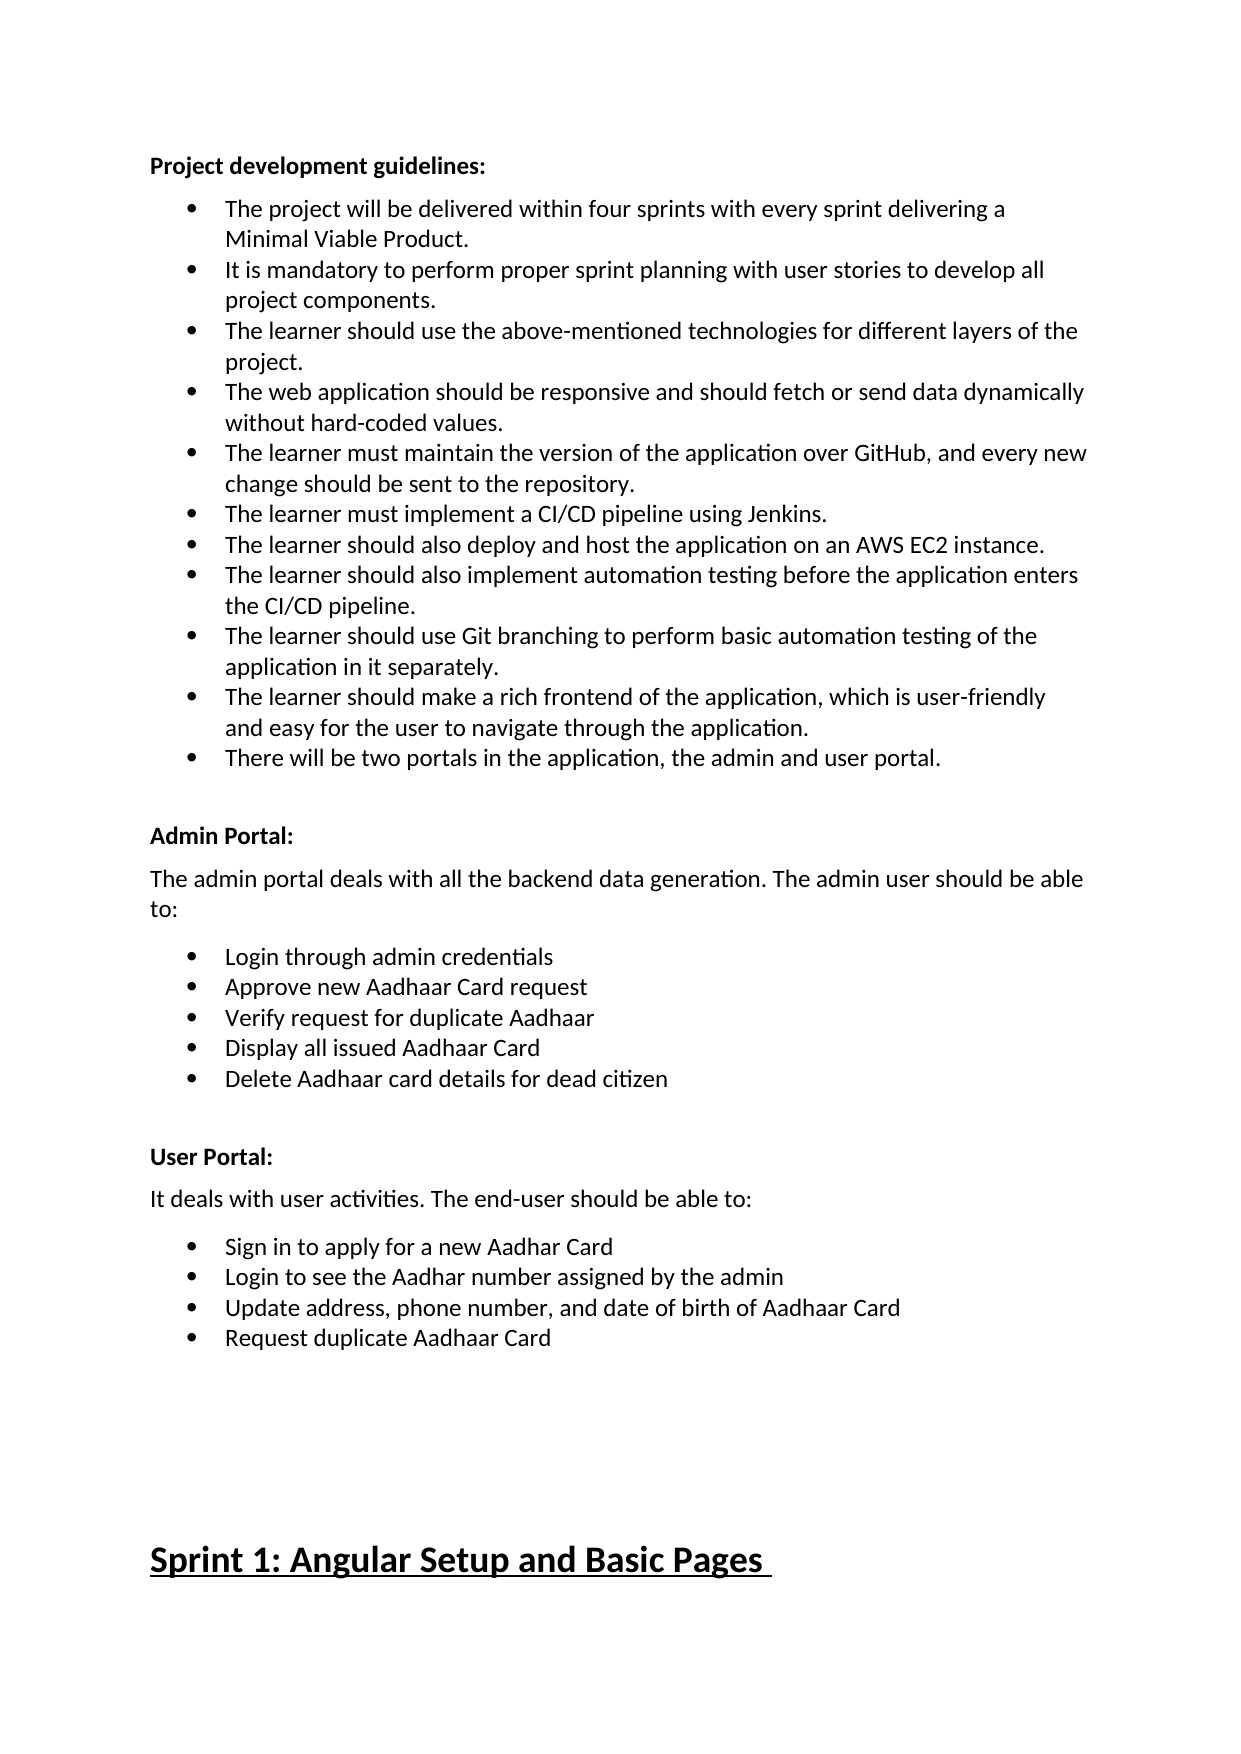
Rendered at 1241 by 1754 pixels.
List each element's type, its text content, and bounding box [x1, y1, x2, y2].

list Approve new Aadhaar Card request [187, 971, 1090, 1002]
list Verify request for duplicate Aadhaar [187, 1002, 1090, 1032]
list Request duplicate Aadhaar Card [187, 1322, 1090, 1353]
list The learner should also implement automation testing before the application enters the CI/CD pipeline. [187, 559, 1090, 620]
list The learner should also deploy and host the application on an AWS EC2 instance. [187, 529, 1090, 559]
list The learner should make a rich frontend of the application, which is user-friendly and easy for the user to navigate through the application. [187, 681, 1090, 742]
text The admin portal deals with all the backend data generation. The admin user should be able to: [150, 863, 1090, 924]
list It is mandatory to perform proper sprint planning with user stories to develop all project components. [187, 254, 1090, 315]
list There will be two portals in the application, the admin and user portal. [187, 742, 1090, 773]
list The web application should be responsive and should fetch or send data dynamically without hard-coded values. [187, 376, 1090, 437]
text It deals with user activities. The end-user should be able to: [150, 1184, 1090, 1214]
list Update address, phone number, and date of birth of Aadhaar Card [187, 1292, 1090, 1322]
list Display all issued Aadhaar Card [187, 1032, 1090, 1063]
list The learner should use Git branching to perform basic automation testing of the application in it separately. [187, 620, 1090, 681]
list The project will be delivered within four sprints with every sprint delivering a Minimal Viable Product. [187, 193, 1090, 254]
list The learner must maintain the version of the application over GitHub, and every new change should be sent to the repository. [187, 437, 1090, 498]
text Project development guidelines: [150, 150, 1090, 181]
text User Portal: [150, 1141, 1090, 1171]
list The learner should use the above-mentioned technologies for different layers of the project. [187, 315, 1090, 376]
list Sign in to apply for a new Aadhar Card [187, 1231, 1090, 1261]
text Sprint 1: Angular Setup and Basic Pages [150, 1536, 1090, 1582]
list Login through admin credentials [187, 941, 1090, 971]
list Login to see the Aadhar number assigned by the admin [187, 1261, 1090, 1292]
text Admin Portal: [150, 820, 1090, 851]
list The learner must implement a CI/CD pipeline using Jenkins. [187, 498, 1090, 529]
list Delete Aadhaar card details for dead citizen [187, 1063, 1090, 1093]
